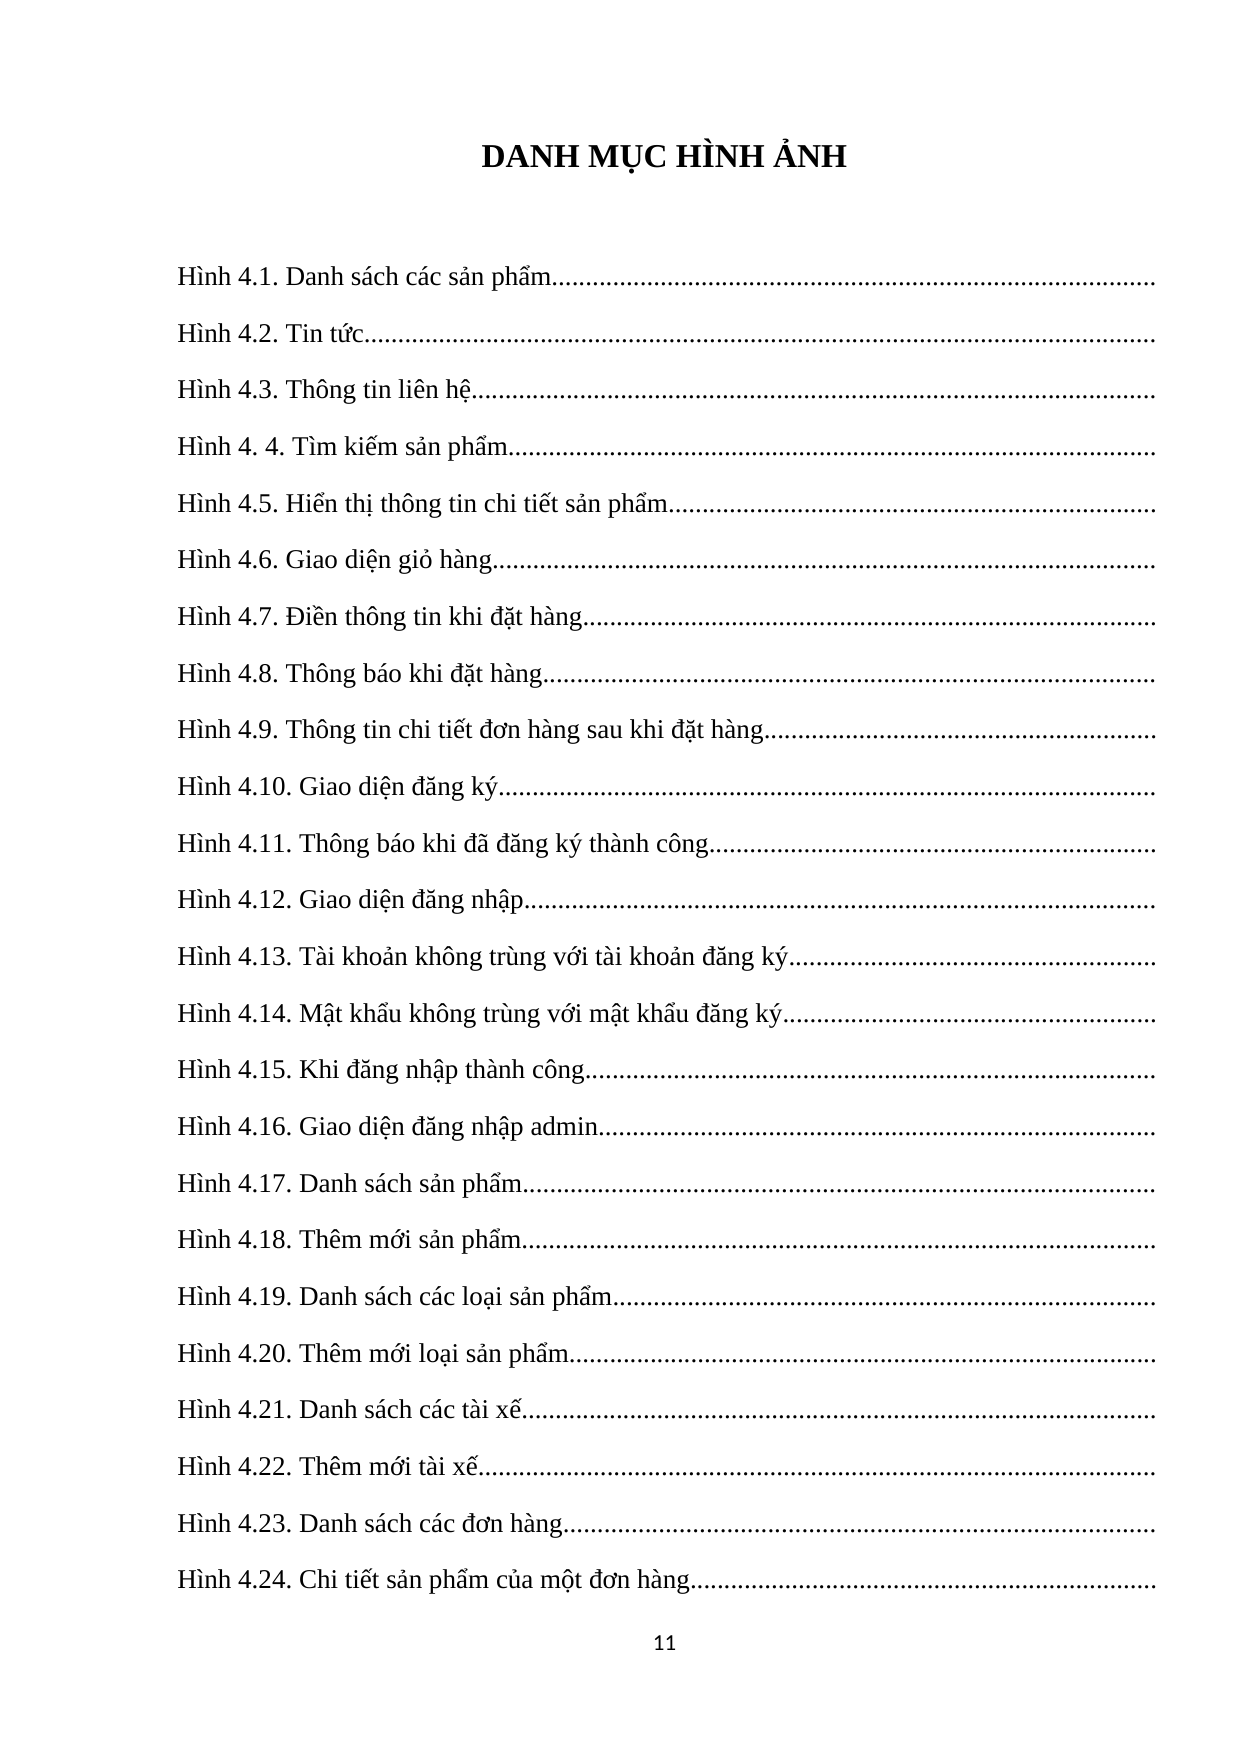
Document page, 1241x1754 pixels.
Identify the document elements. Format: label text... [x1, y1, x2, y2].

text Hình 4.8. Thông báo khi đặt hàng 62 [177, 657, 1152, 688]
text Hình 4.2. Tin tức 57 [177, 317, 1152, 348]
text Hình 4.16. Giao diện đăng nhập admin 67 [177, 1110, 1152, 1141]
text Hình 4.13. Tài khoản không trùng với tài khoản đăng ký 65 [177, 940, 1152, 971]
text Hình 4.19. Danh sách các loại sản phẩm 68 [177, 1280, 1152, 1311]
text Hình 4.5. Hiển thị thông tin chi tiết sản phẩm 59 [177, 487, 1152, 518]
text DANH MỤC HÌNH ẢNH [177, 136, 1152, 174]
text Hình 4.21. Danh sách các tài xế 69 [177, 1394, 1152, 1425]
text Hình 4.1. Danh sách các sản phẩm 56 [177, 260, 1152, 291]
text Hình 4.17. Danh sách sản phẩm 67 [177, 1167, 1152, 1198]
text Hình 4.12. Giao diện đăng nhập 65 [177, 884, 1152, 915]
text Hình 4.24. Chi tiết sản phẩm của một đơn hàng 70 [177, 1564, 1152, 1595]
text Hình 4.11. Thông báo khi đã đăng ký thành công 64 [177, 827, 1152, 858]
text Hình 4.22. Thêm mới tài xế 69 [177, 1450, 1152, 1481]
text Hình 4.3. Thông tin liên hệ 57 [177, 374, 1152, 405]
text Hình 4.14. Mật khẩu không trùng với mật khẩu đăng ký 66 [177, 997, 1152, 1028]
text Hình 4.10. Giao diện đăng ký 63 [177, 770, 1152, 801]
text Hình 4.18. Thêm mới sản phẩm 68 [177, 1224, 1152, 1255]
text Hình 4.15. Khi đăng nhập thành công 66 [177, 1054, 1152, 1085]
text Hình 4.7. Điền thông tin khi đặt hàng 61 [177, 600, 1152, 631]
text Hình 4.6. Giao diện giỏ hàng 60 [177, 544, 1152, 575]
text Hình 4.23. Danh sách các đơn hàng 69 [177, 1507, 1152, 1538]
text Hình 4.9. Thông tin chi tiết đơn hàng sau khi đặt hàng 62 [177, 714, 1152, 745]
text Hình 4. 4. Tìm kiếm sản phẩm 58 [177, 430, 1152, 461]
text Hình 4.20. Thêm mới loại sản phẩm 68 [177, 1337, 1152, 1368]
